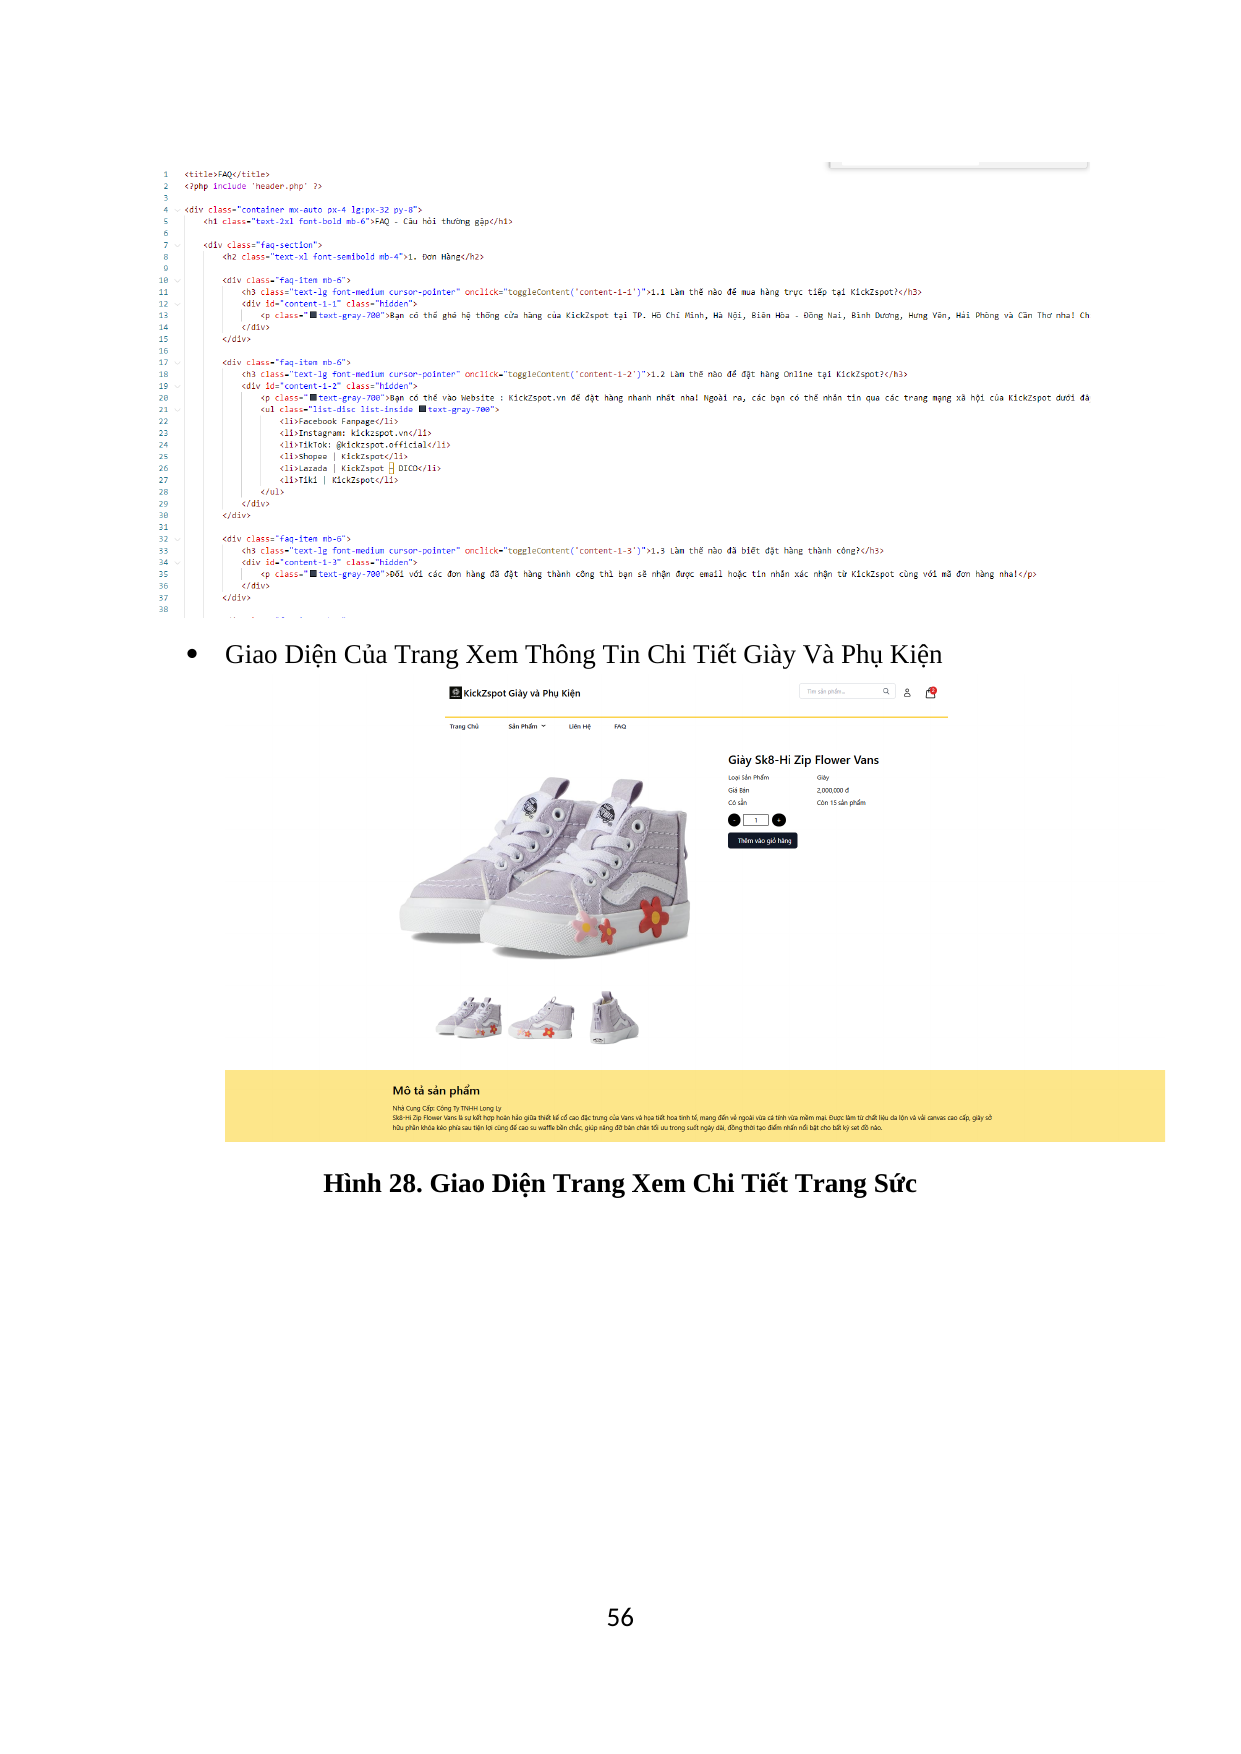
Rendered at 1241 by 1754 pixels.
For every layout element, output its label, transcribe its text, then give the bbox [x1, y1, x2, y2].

picture [150, 162, 1091, 618]
picture [225, 674, 1166, 1142]
text Hình 28. Giao Diện Trang Xem Chi Tiết Trang Sức [150, 1167, 1090, 1198]
list Giao Diện Của Trang Xem Thông Tin Chi Tiết Giày Và Phụ Kiện [187, 638, 1090, 670]
